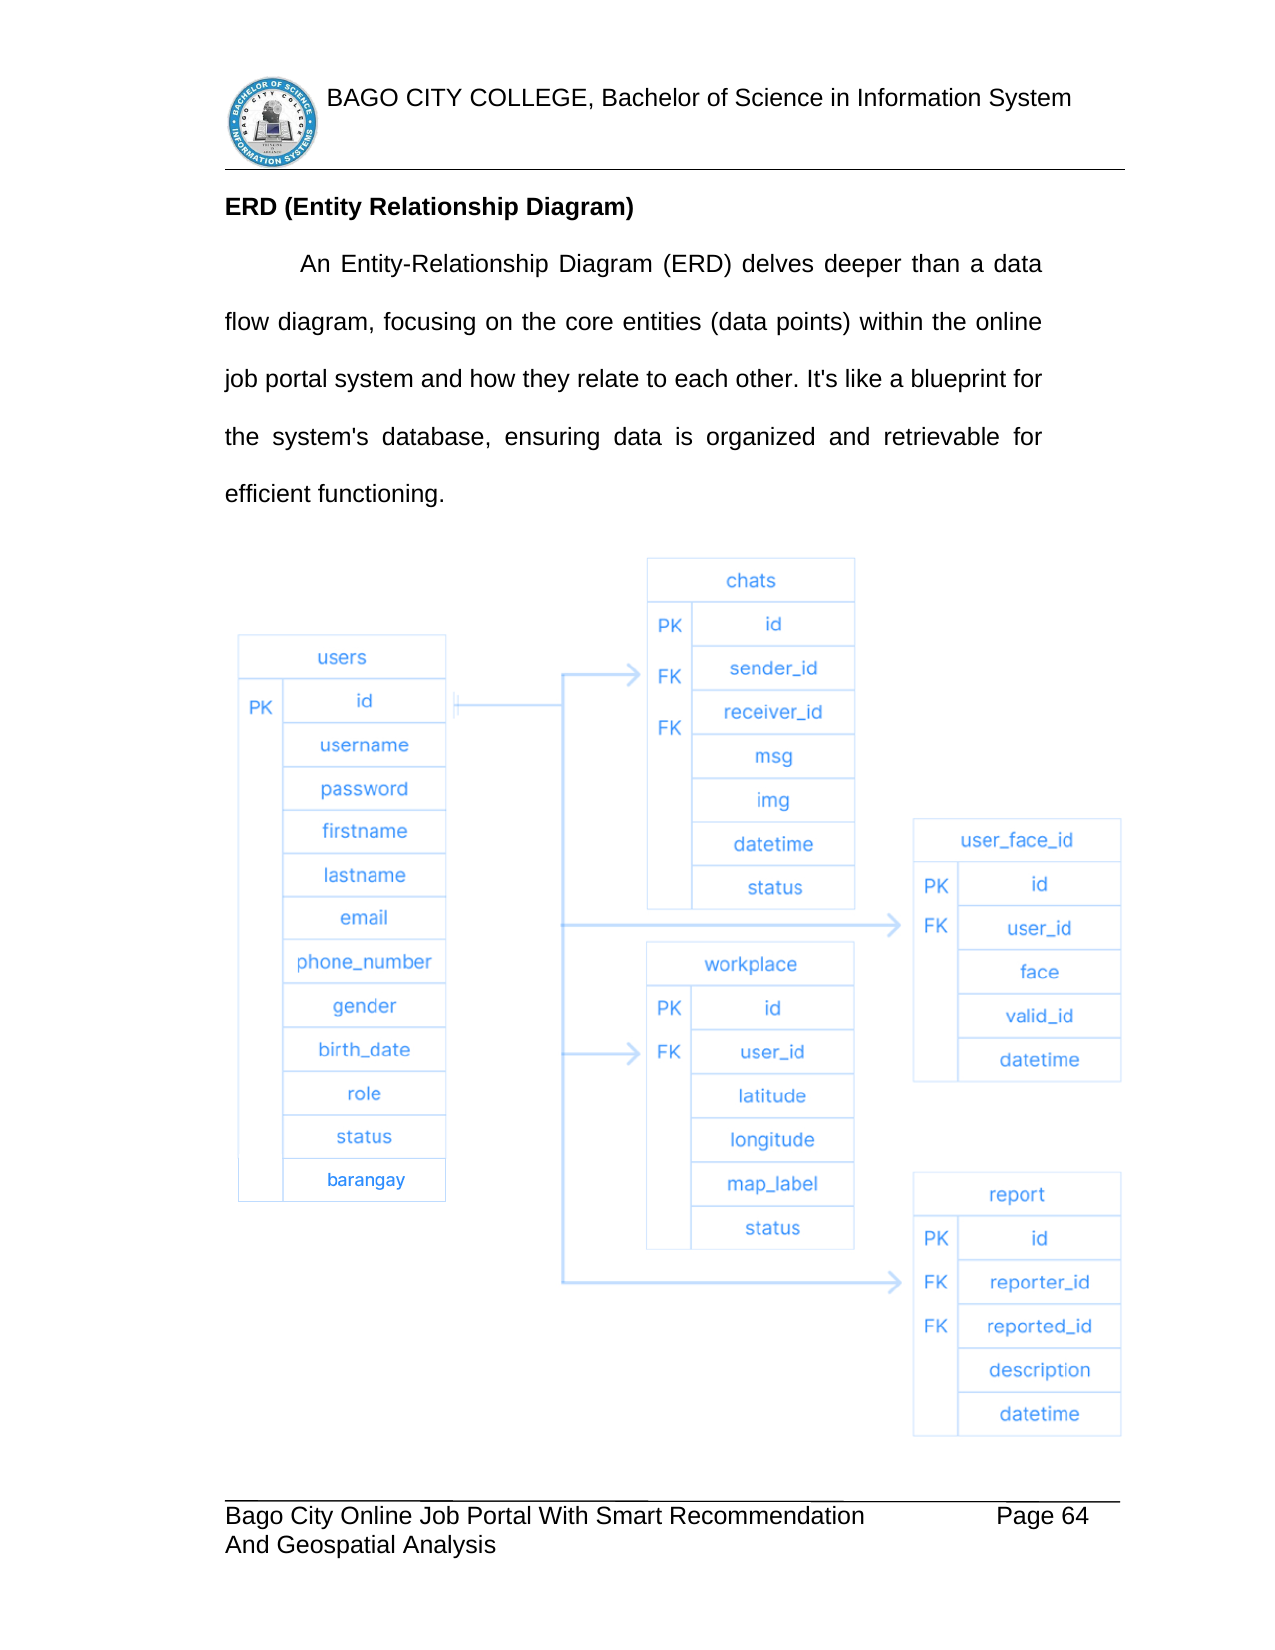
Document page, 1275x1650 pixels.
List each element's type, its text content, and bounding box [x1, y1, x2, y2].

text An Entity-Relationship Diagram (ERD) delves deeper than a data flow diagram, focusing on the core entities (data points) within the online job portal system and how they relate to each other. It's like a blueprint for the system's database, ensuring data is organized and retrievable for efficient functioning. [223, 249, 1044, 508]
picture [225, 75, 320, 169]
text ERD (Entity Relationship Diagram) [224, 192, 1125, 221]
picture [184, 512, 1180, 1482]
